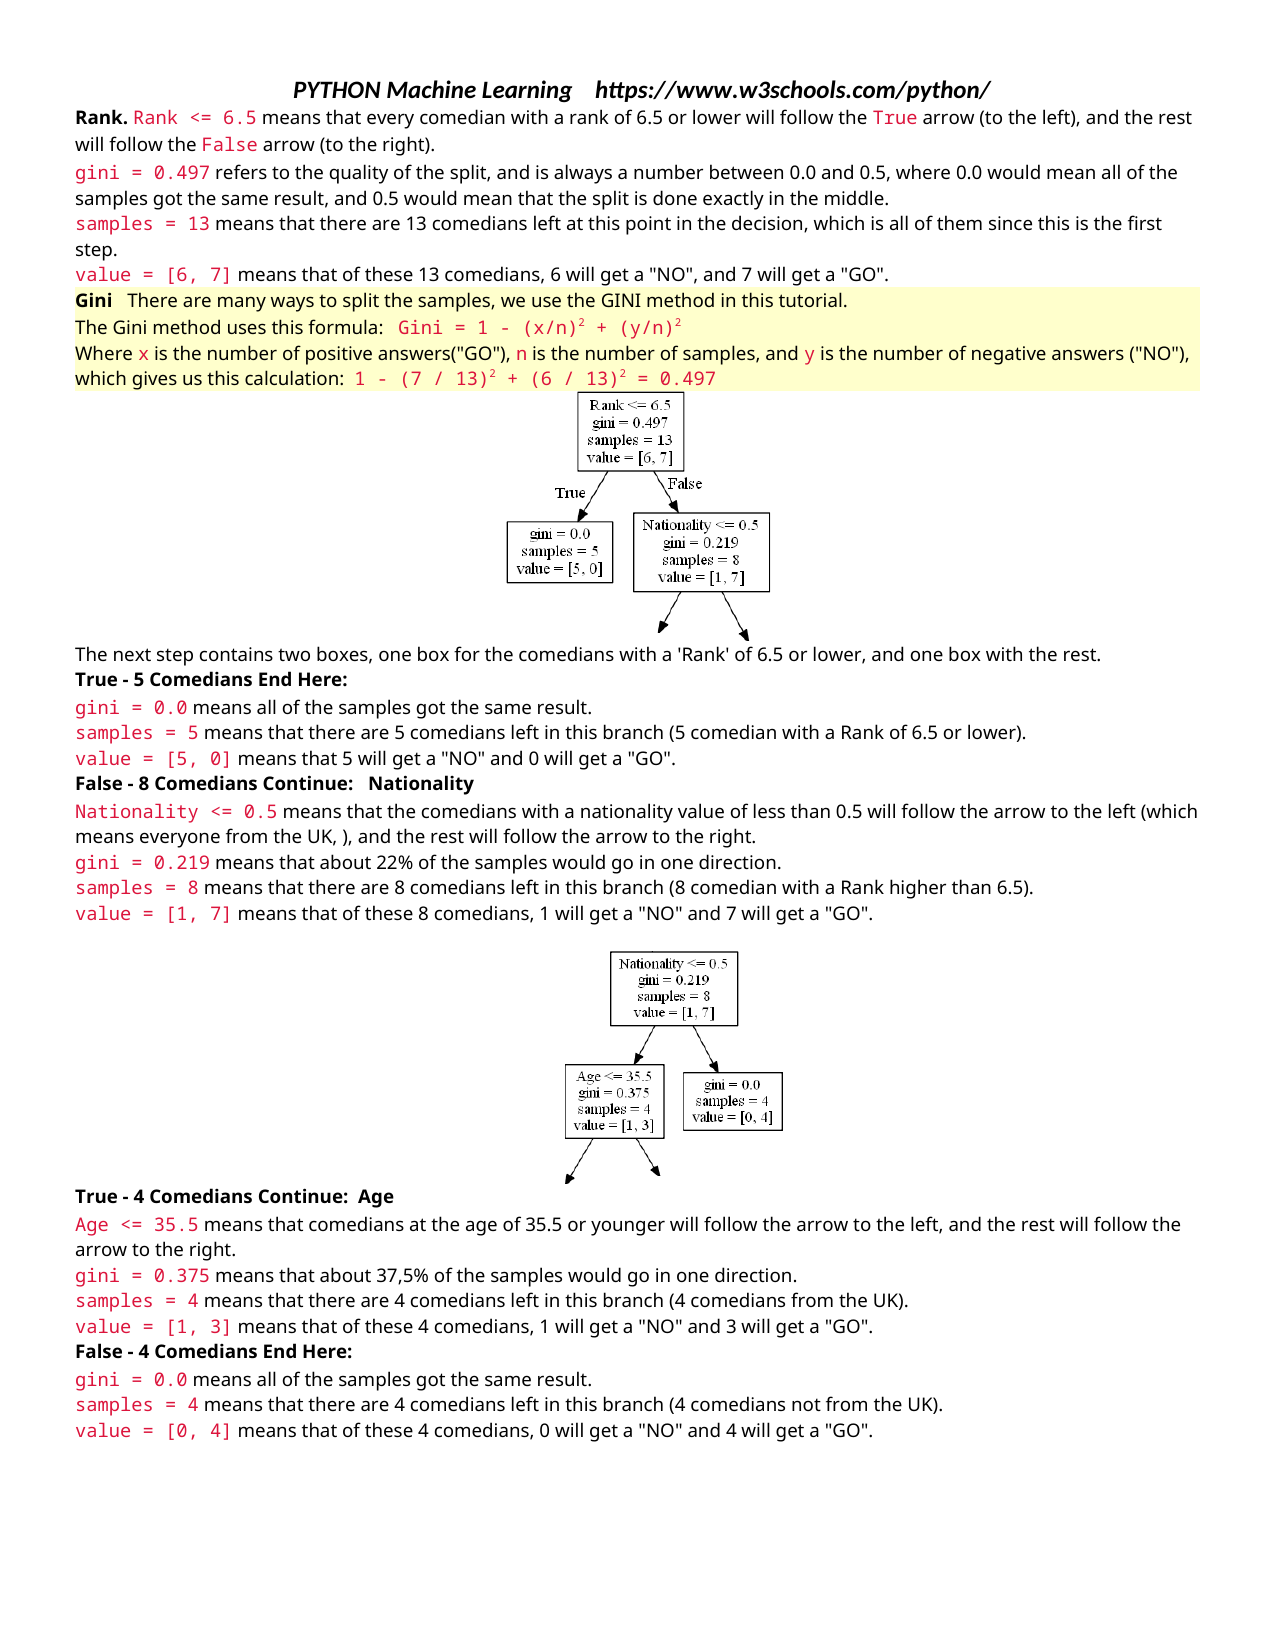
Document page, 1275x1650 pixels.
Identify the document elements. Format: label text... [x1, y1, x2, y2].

text gini = 0.375 means that about 37,5% of the samples would go in one direction. [75, 1262, 1200, 1287]
subtitle Gini There are many ways to split the samples, we use the GINI method in this tutorial. [75, 287, 1200, 312]
text samples = 5 means that there are 5 comedians left in this branch (5 comedian with a Rank of 6.5 or lower). [75, 719, 1200, 745]
text samples = 13 means that there are 13 comedians left at this point in the decision, which is all of them since this is the first step. [75, 210, 1200, 261]
text Where x is the number of positive answers("GO"), n is the number of samples, and y is the number of negative answers ("NO"), which gives us this calculation: 1 - (7 / 13)2 + (6 / 13)2 = 0.497 [75, 340, 1200, 391]
text gini = 0.219 means that about 22% of the samples would go in one direction. [75, 849, 1200, 874]
text samples = 4 means that there are 4 comedians left in this branch (4 comedians from the UK). [75, 1287, 1200, 1313]
subtitle True - 4 Comedians Continue: Age [75, 1183, 1200, 1209]
text The Gini method uses this formula: Gini = 1 - (x/n)2 + (y/n)2 [75, 314, 1200, 340]
text value = [5, 0] means that 5 will get a "NO" and 0 will get a "GO". [75, 745, 1200, 771]
picture [492, 951, 783, 1184]
text Nationality <= 0.5 means that the comedians with a nationality value of less than 0.5 will follow the arrow to the left (which means everyone from the UK, ), and the rest will follow the arrow to the right. [75, 798, 1200, 849]
subtitle True - 5 Comedians End Here: [75, 666, 1200, 692]
text gini = 0.497 refers to the quality of the split, and is always a number between 0.0 and 0.5, where 0.0 would mean all of the samples got the same result, and 0.5 would mean that the split is done exactly in the middle. [75, 159, 1200, 210]
subtitle False - 8 Comedians Continue: Nationality [75, 771, 1200, 796]
text value = [0, 4] means that of these 4 comedians, 0 will get a "NO" and 4 will get a "GO". [75, 1417, 1200, 1442]
text samples = 8 means that there are 8 comedians left in this branch (8 comedian with a Rank higher than 6.5). [75, 874, 1200, 900]
text gini = 0.0 means all of the samples got the same result. [75, 694, 1200, 719]
text value = [1, 3] means that of these 4 comedians, 1 will get a "NO" and 3 will get a "GO". [75, 1313, 1200, 1338]
text Age <= 35.5 means that comedians at the age of 35.5 or younger will follow the arrow to the left, and the rest will follow the arrow to the right. [75, 1211, 1200, 1262]
text value = [1, 7] means that of these 8 comedians, 1 will get a "NO" and 7 will get a "GO". [75, 900, 1200, 926]
text The next step contains two boxes, one box for the comedians with a 'Rank' of 6.5 or lower, and one box with the rest. [75, 641, 1200, 666]
subtitle Rank. Rank <= 6.5 means that every comedian with a rank of 6.5 or lower will follow the True arrow (to the left), and the rest will follow the False arrow (to the right). [75, 104, 1200, 157]
picture [504, 391, 771, 641]
text value = [6, 7] means that of these 13 comedians, 6 will get a "NO", and 7 will get a "GO". [75, 261, 1200, 287]
text samples = 4 means that there are 4 comedians left in this branch (4 comedians not from the UK). [75, 1391, 1200, 1417]
text gini = 0.0 means all of the samples got the same result. [75, 1366, 1200, 1391]
subtitle False - 4 Comedians End Here: [75, 1338, 1200, 1364]
